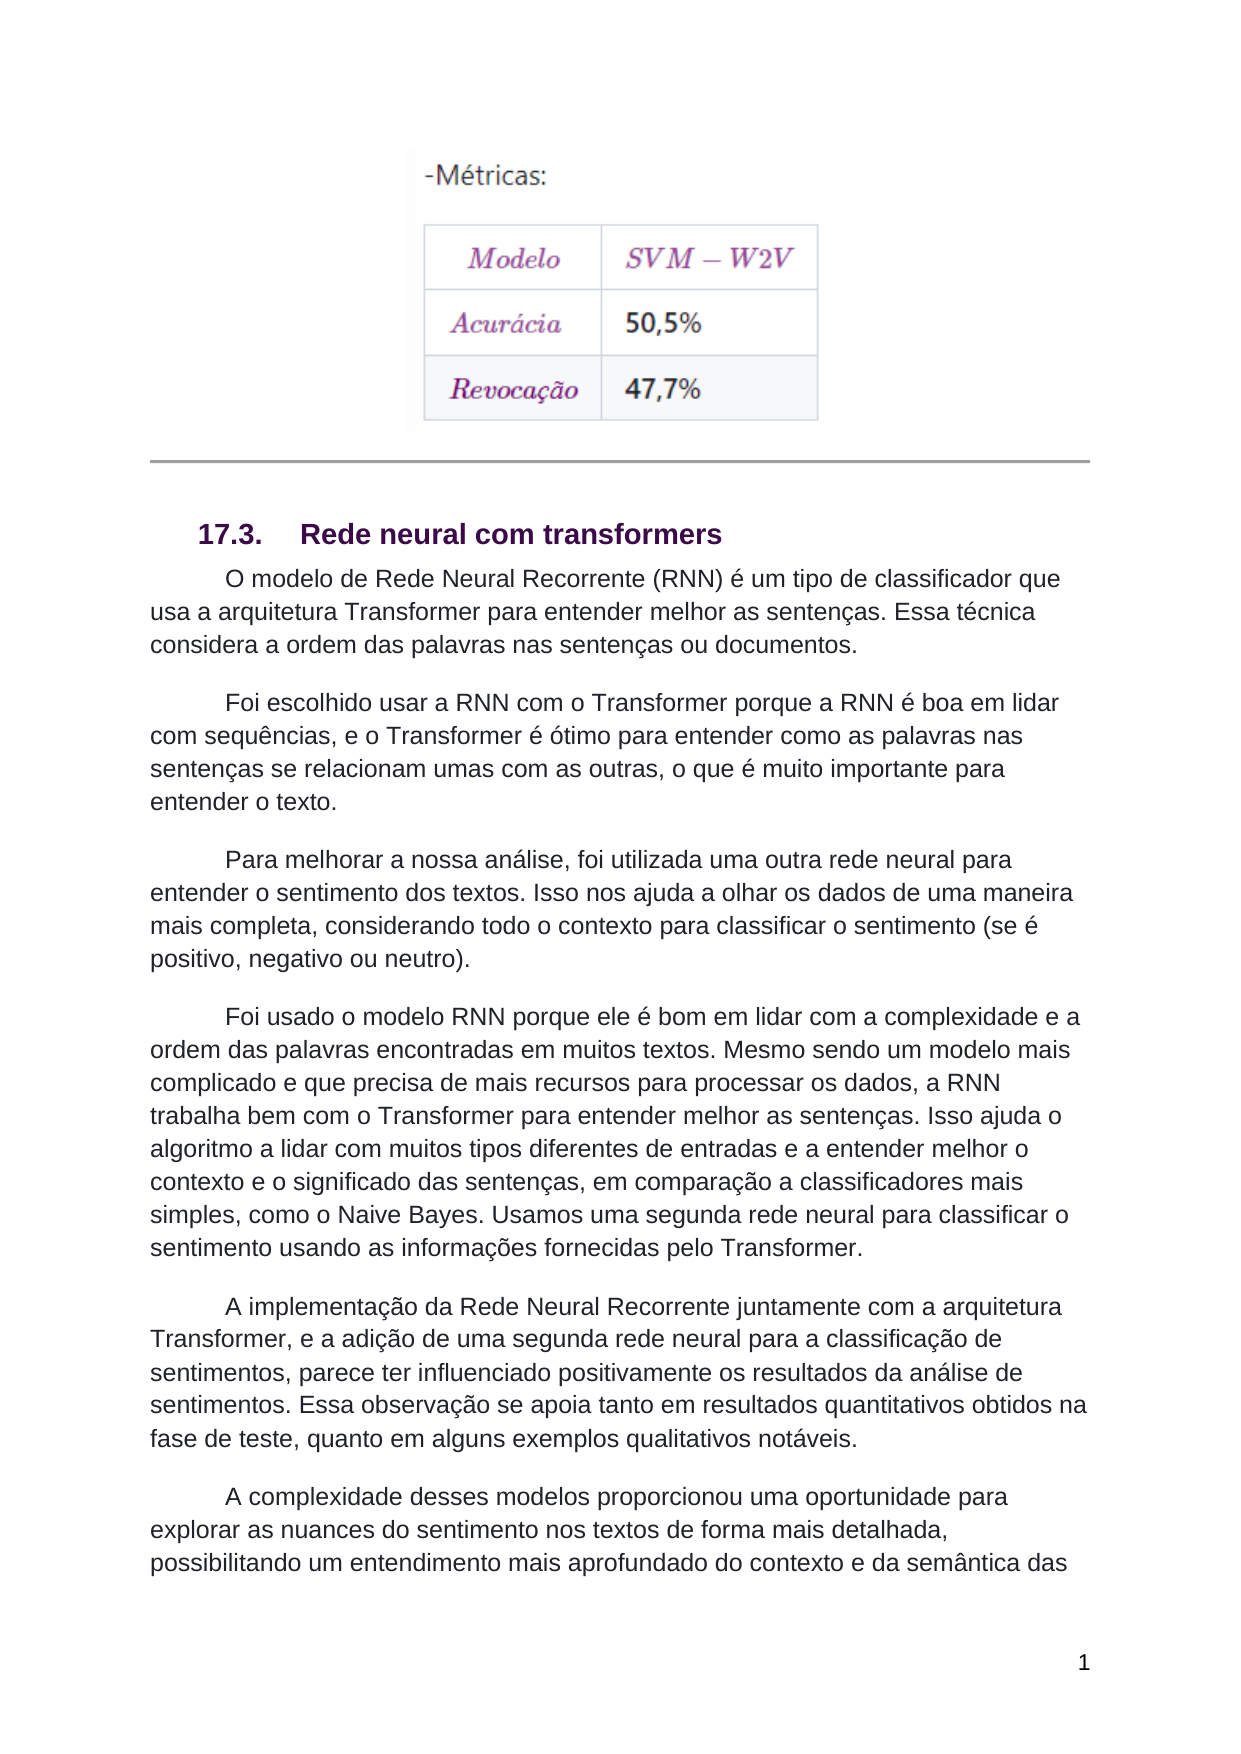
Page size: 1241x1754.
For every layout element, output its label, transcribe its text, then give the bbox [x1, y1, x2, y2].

text Foi escolhido usar a RNN com o Transformer porque a RNN é boa em lidar com sequências, e o Transformer é ótimo para entender como as palavras nas sentenças se relacionam umas com as outras, o que é muito importante para entender o texto. [150, 688, 1090, 816]
text A implementação da Rede Neural Recorrente juntamente com a arquitetura Transformer, e a adição de uma segunda rede neural para a classificação de sentimentos, parece ter influenciado positivamente os resultados da análise de sentimentos. Essa observação se apoia tanto em resultados quantitativos obtidos na fase de teste, quanto em alguns exemplos qualitativos notáveis. [150, 1291, 1090, 1452]
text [150, 1482, 1090, 1576]
text Foi usado o modelo RNN porque ele é bom em lidar com a complexidade e a ordem das palavras encontradas em muitos textos. Mesmo sendo um modelo mais complicado e que precisa de mais recursos para processar os dados, a RNN trabalha bem com o Transformer para entender melhor as sentenças. Isso ajuda o algoritmo a lidar com muitos tipos diferentes de entradas e a entender melhor o contexto e o significado das sentenças, em comparação a classificadores mais simples, como o Naive Bayes. Usamos uma segunda rede neural para classificar o sentimento usando as informações fornecidas pelo Transformer. [150, 1002, 1090, 1262]
picture [405, 150, 835, 432]
text O modelo de Rede Neural Recorrente (RNN) é um tipo de classificador que usa a arquitetura Transformer para entender melhor as sentenças. Essa técnica considera a ordem das palavras nas sentenças ou documentos. [150, 564, 1090, 659]
subtitle Rede neural com transformers [262, 517, 1090, 551]
text Para melhorar a nossa análise, foi utilizada uma outra rede neural para entender o sentimento dos textos. Isso nos ajuda a olhar os dados de uma maneira mais completa, considerando todo o contexto para classificar o sentimento (se é positivo, negativo ou neutro). [150, 845, 1090, 973]
